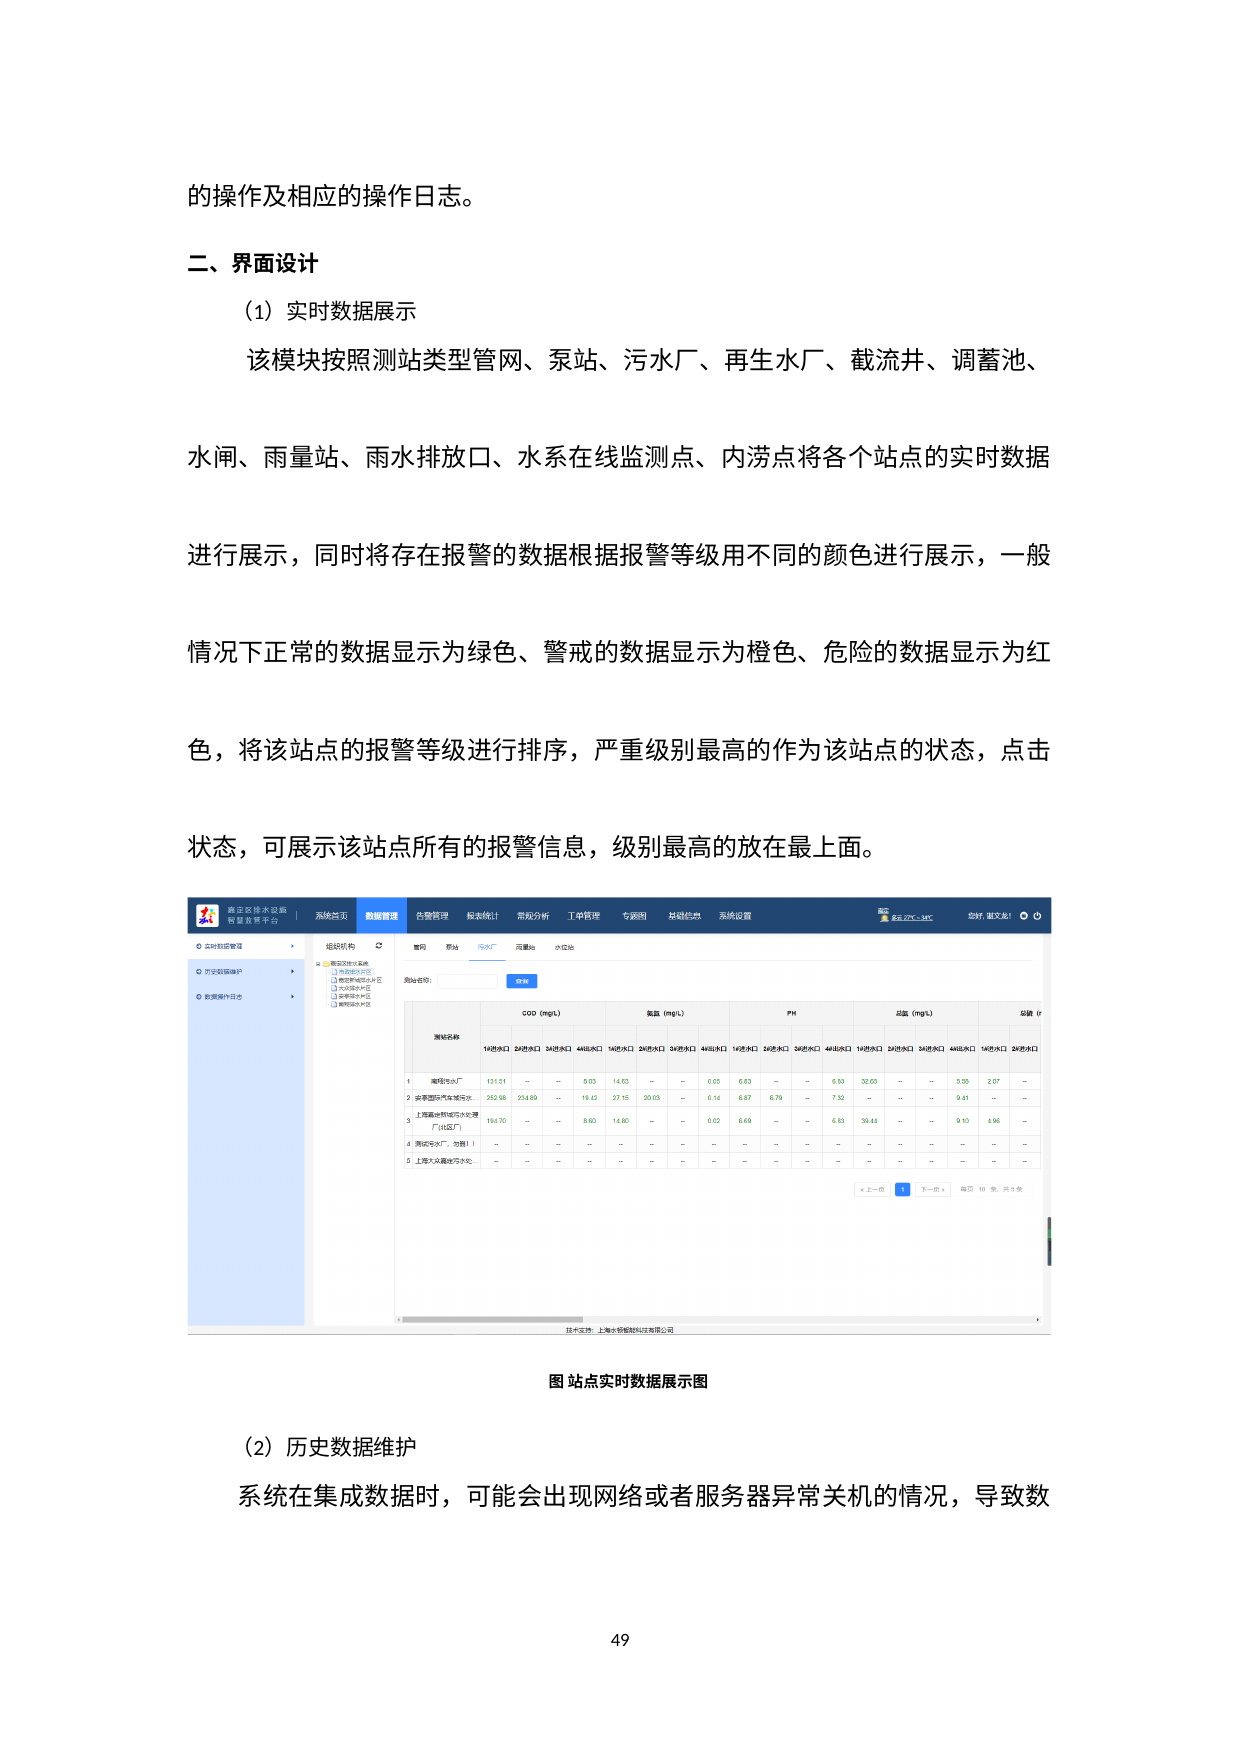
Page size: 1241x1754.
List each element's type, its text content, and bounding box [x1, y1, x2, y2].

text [187, 162, 1053, 227]
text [187, 1462, 1053, 1527]
text 该模块按照测站类型管网、泵站、污水厂、再生水厂、截流井、调蓄池、水闸、雨量站、雨水排放口、水系在线监测点、内涝点将各个站点的实时数据进行展示，同时将存在报警的数据根据报警等级用不同的颜色进行展示，一般情况下正常的数据显示为绿色、警戒的数据显示为橙色、危险的数据显示为红色，将该站点的报警等级进行排序，严重级别最高的作为该站点的状态，点击状态，可展示该站点所有的报警信息，级别最高的放在最上面。 [187, 326, 1053, 878]
text （1）实时数据展示 [187, 293, 1053, 326]
picture [187, 896, 1052, 1335]
list 历史数据维护 [187, 1430, 1053, 1462]
text 图 站点实时数据展示图 [187, 1365, 1053, 1397]
text 二、界面设计 [187, 245, 1053, 278]
